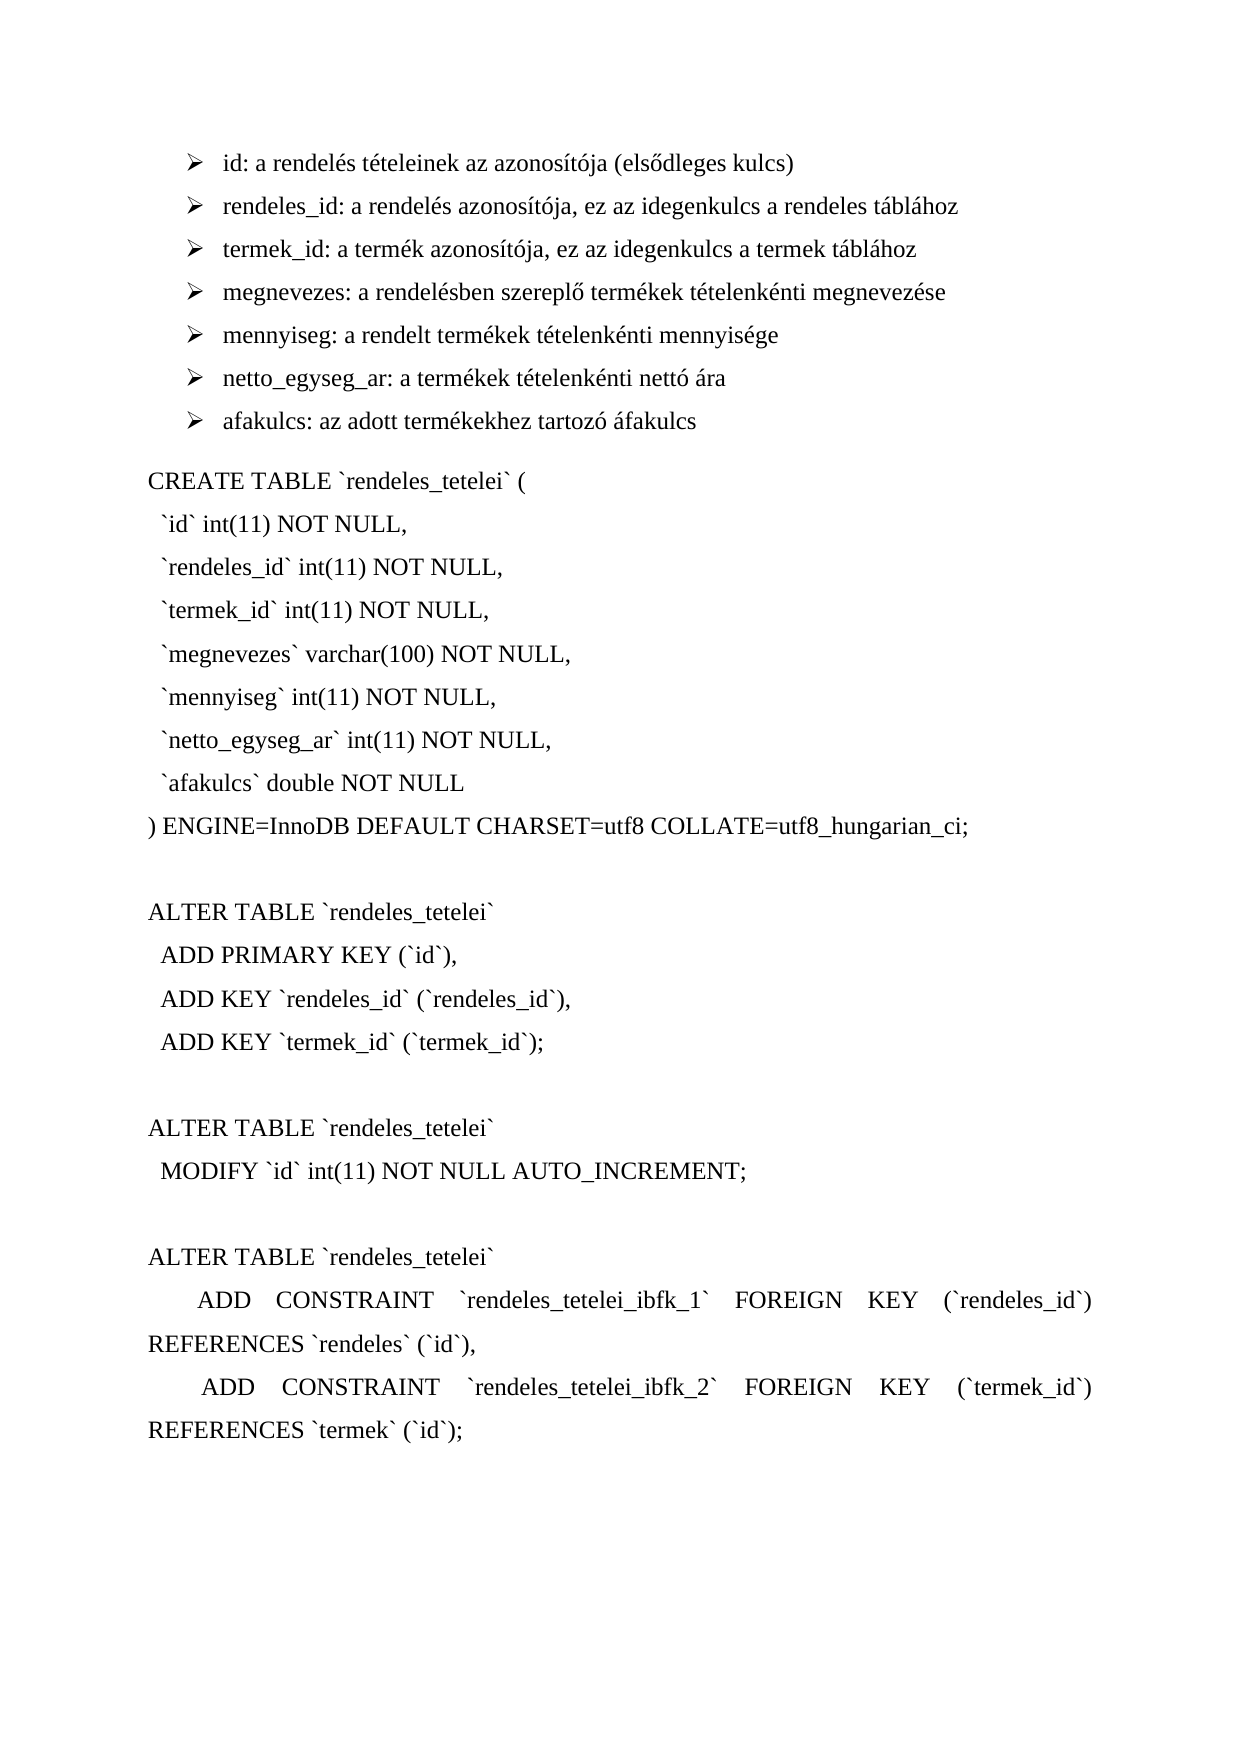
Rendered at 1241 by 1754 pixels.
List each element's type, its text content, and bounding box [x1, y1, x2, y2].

text `id` int(11) NOT NULL, [148, 509, 1093, 538]
list afakulcs: az adott termékekhez tartozó áfakulcs [185, 406, 1093, 435]
text ADD PRIMARY KEY (`id`), [148, 941, 1093, 969]
text `megnevezes` varchar(100) NOT NULL, [148, 639, 1093, 667]
text `afakulcs` double NOT NULL [148, 768, 1093, 797]
text ADD KEY `termek_id` (`termek_id`); [148, 1027, 1093, 1056]
text ADD KEY `rendeles_id` (`rendeles_id`), [148, 984, 1093, 1012]
text ADD CONSTRAINT `rendeles_tetelei_ibfk_1` FOREIGN KEY (`rendeles_id`) REFERENCES `rendeles` (`id`), [148, 1286, 1093, 1357]
text ALTER TABLE `rendeles_tetelei` [148, 1242, 1093, 1271]
list megnevezes: a rendelésben szereplő termékek tételenkénti megnevezése [185, 277, 1093, 306]
text ALTER TABLE `rendeles_tetelei` [148, 897, 1093, 926]
text `termek_id` int(11) NOT NULL, [148, 596, 1093, 624]
list termek_id: a termék azonosítója, ez az idegenkulcs a termek táblához [185, 234, 1093, 263]
list mennyiseg: a rendelt termékek tételenkénti mennyisége [185, 320, 1093, 349]
text ) ENGINE=InnoDB DEFAULT CHARSET=utf8 COLLATE=utf8_hungarian_ci; [148, 811, 1093, 840]
text `mennyiseg` int(11) NOT NULL, [148, 682, 1093, 711]
text MODIFY `id` int(11) NOT NULL AUTO_INCREMENT; [148, 1156, 1093, 1185]
list netto_egyseg_ar: a termékek tételenkénti nettó ára [185, 363, 1093, 392]
text `rendeles_id` int(11) NOT NULL, [148, 552, 1093, 581]
text ALTER TABLE `rendeles_tetelei` [148, 1113, 1093, 1142]
text CREATE TABLE `rendeles_tetelei` ( [148, 466, 1093, 495]
text `netto_egyseg_ar` int(11) NOT NULL, [148, 725, 1093, 754]
text ADD CONSTRAINT `rendeles_tetelei_ibfk_2` FOREIGN KEY (`termek_id`) REFERENCES `termek` (`id`); [148, 1372, 1093, 1444]
list rendeles_id: a rendelés azonosítója, ez az idegenkulcs a rendeles táblához [185, 191, 1093, 219]
list id: a rendelés tételeinek az azonosítója (elsődleges kulcs) [185, 148, 1093, 176]
